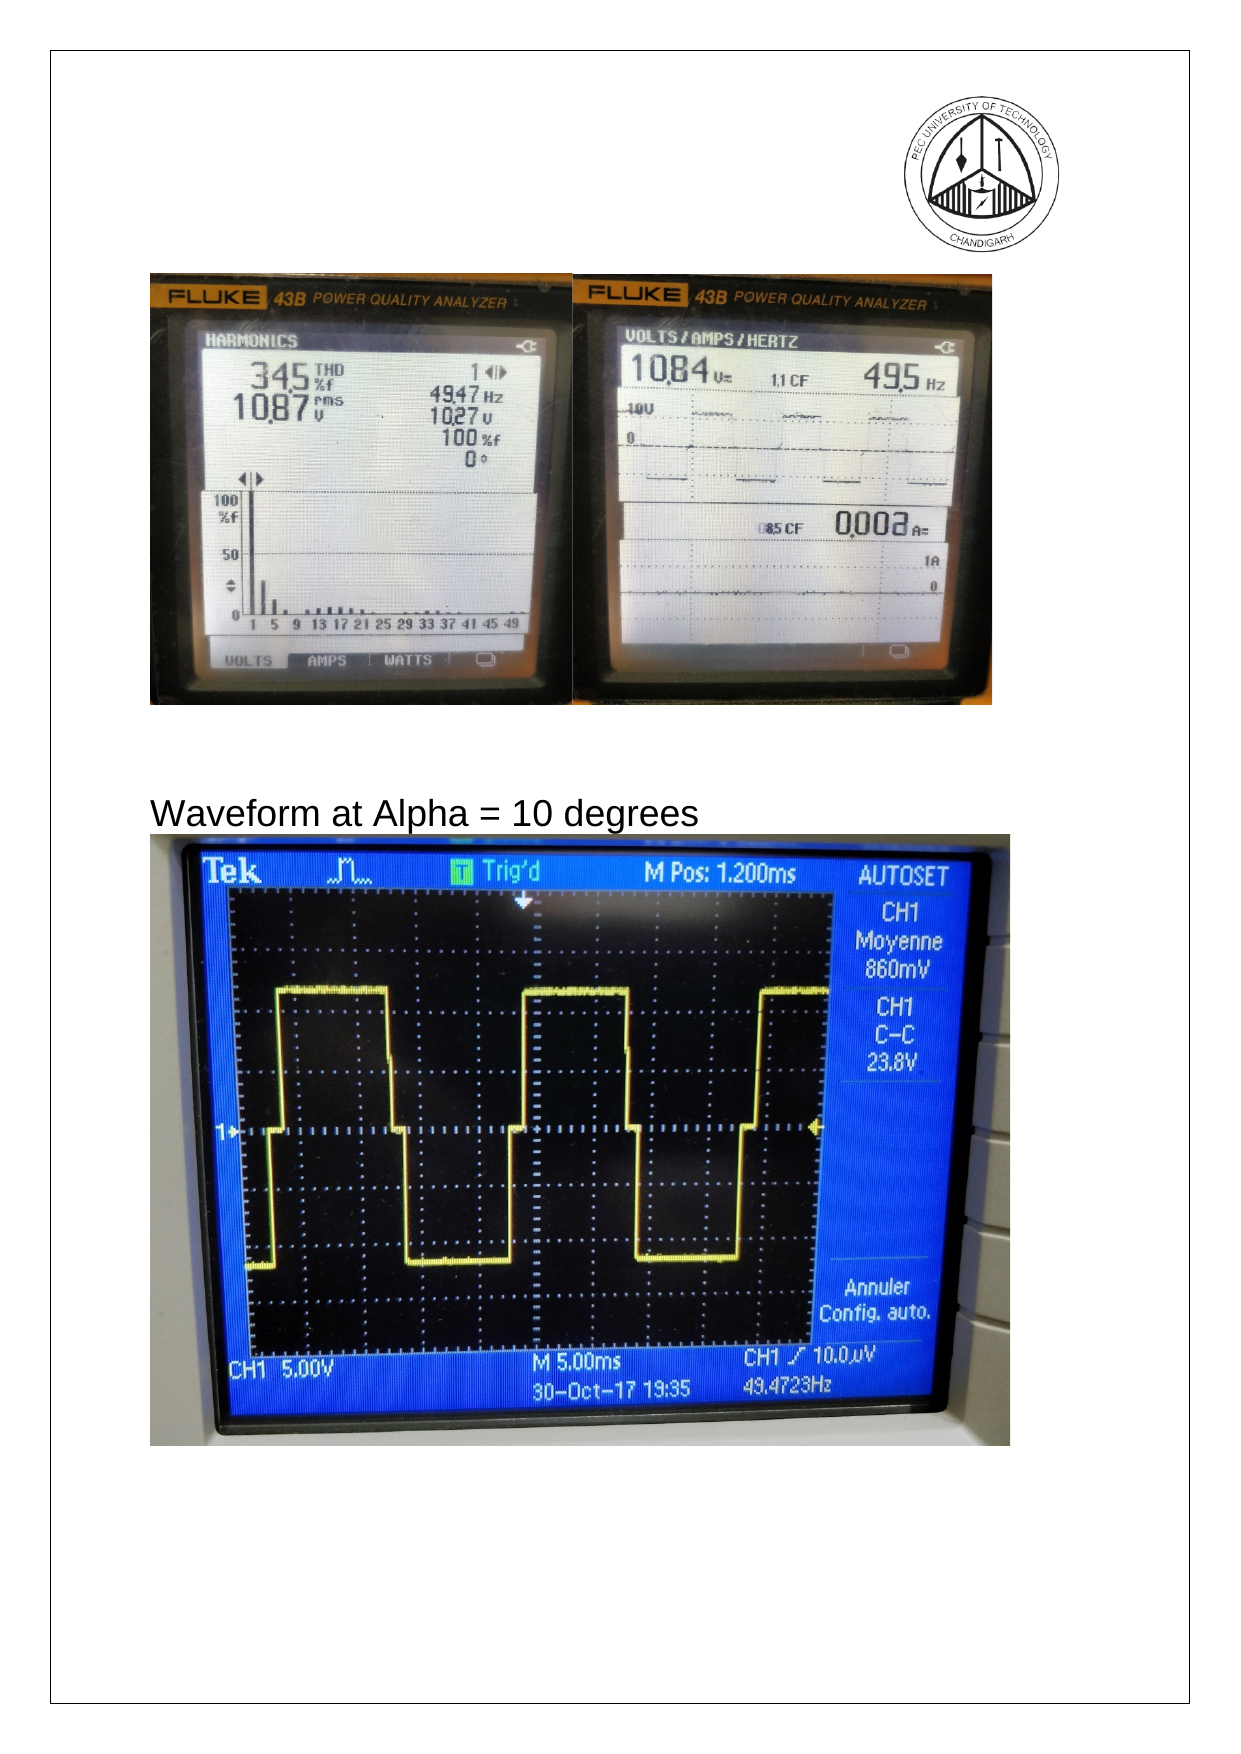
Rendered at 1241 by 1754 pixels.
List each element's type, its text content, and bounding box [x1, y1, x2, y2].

text Waveform at Alpha = 10 degrees [150, 791, 1090, 834]
picture [150, 834, 1011, 1446]
picture [150, 73, 1083, 705]
